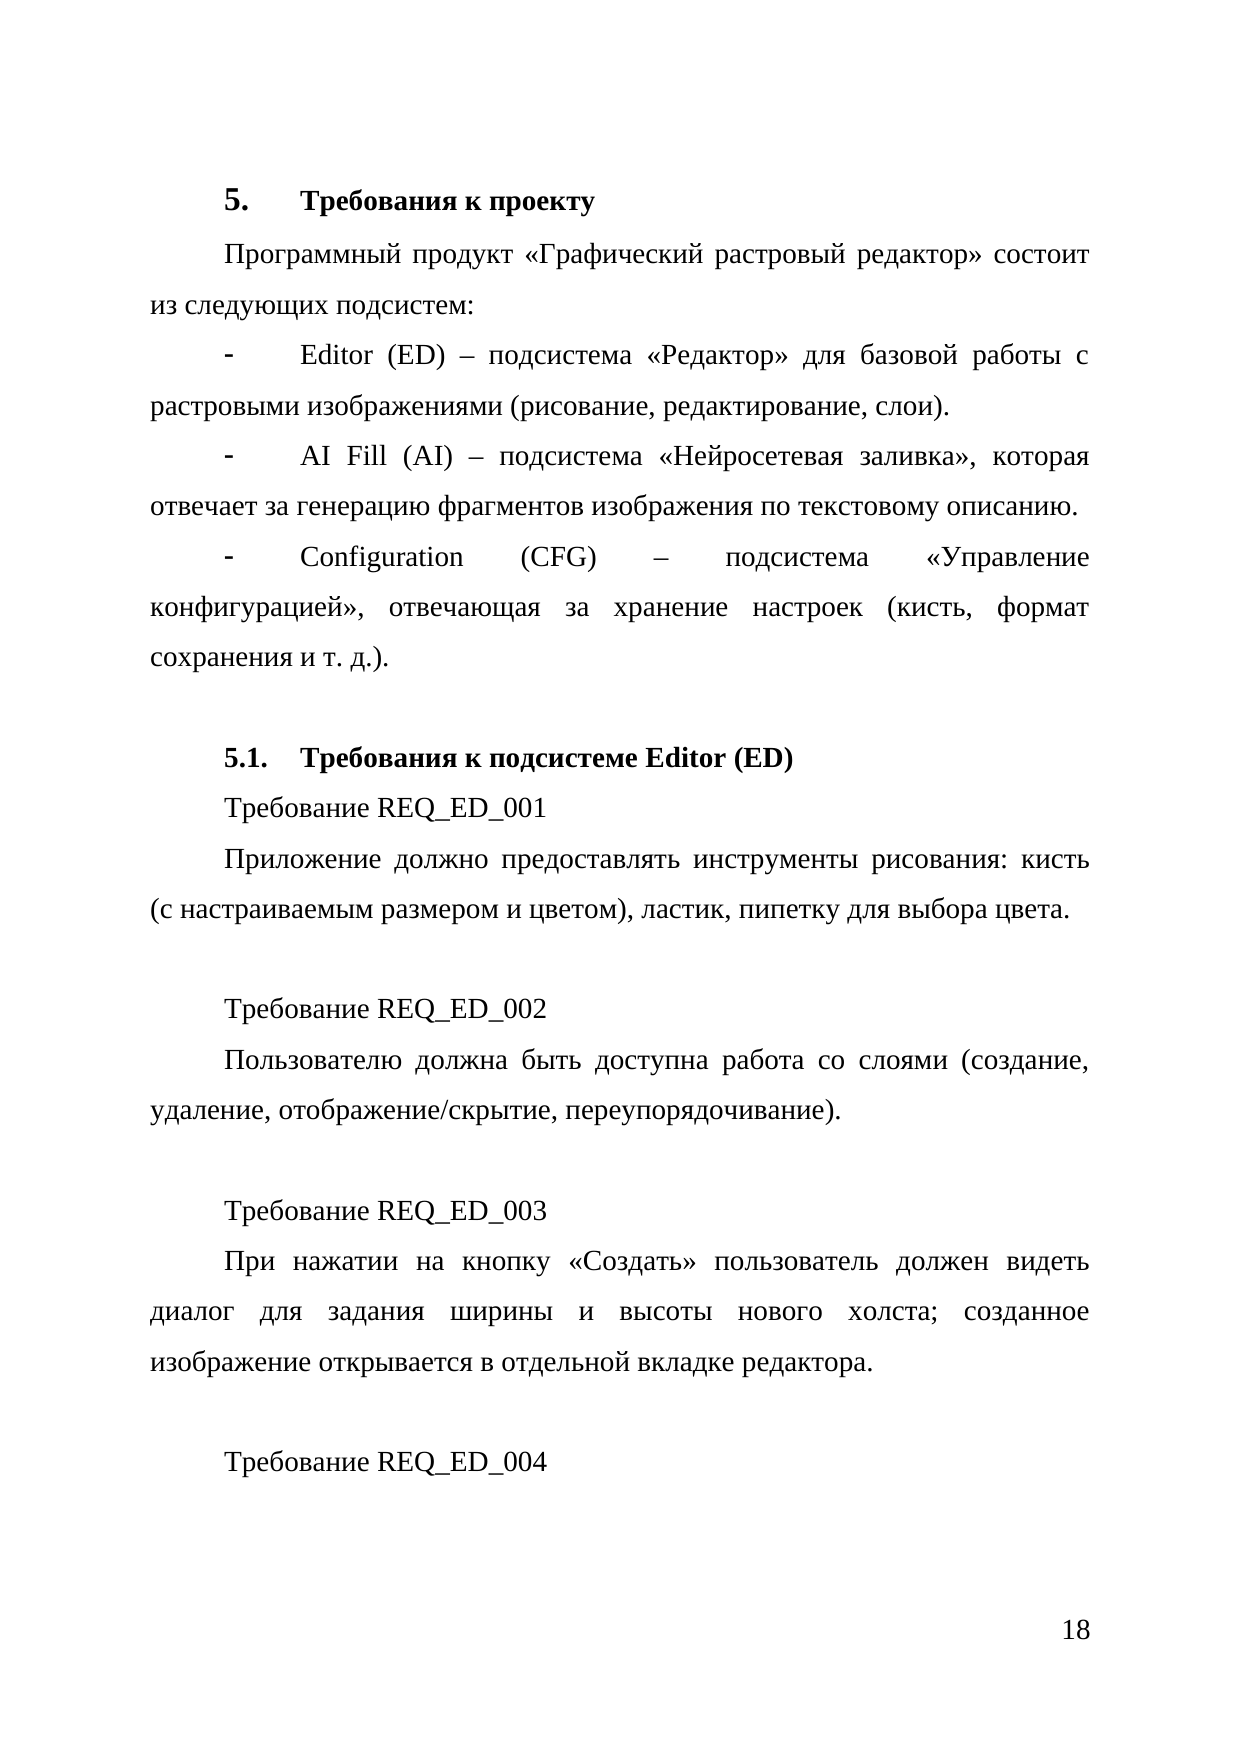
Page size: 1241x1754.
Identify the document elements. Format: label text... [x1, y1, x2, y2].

text Приложение должно предоставлять инструменты рисования: кисть (с настраиваемым размером и цветом), ластик, пипетку для выбора цвета. [150, 841, 1090, 924]
list AI Fill (AI) – подсистема «Нейросетевая заливка», которая отвечает за генерацию фрагментов изображения по текстовому описанию. [150, 438, 1090, 522]
subtitle Требования к подсистеме Editor (ED) [150, 740, 1090, 774]
text Требование REQ_ED_003 [150, 1193, 1090, 1226]
subtitle Требования к проекту [150, 179, 1090, 217]
text Пользователю должна быть доступна работа со слоями (создание, удаление, отображение/скрытие, переупорядочивание). [150, 1042, 1090, 1126]
text Требование REQ_ED_004 [150, 1444, 1090, 1478]
list Editor (ED) – подсистема «Редактор» для базовой работы с растровыми изображениями (рисование, редактирование, слои). [150, 337, 1090, 421]
text Программный продукт «Графический растровый редактор» состоит из следующих подсистем: [150, 237, 1090, 321]
text Требование REQ_ED_002 [150, 992, 1090, 1025]
list Configuration (CFG) – подсистема «Управление конфигурацией», отвечающая за хранение настроек (кисть, формат сохранения и т. д.). [150, 539, 1090, 673]
text При нажатии на кнопку «Создать» пользователь должен видеть диалог для задания ширины и высоты нового холста; созданное изображение открывается в отдельной вкладке редактора. [150, 1243, 1090, 1377]
text Требование REQ_ED_001 [150, 790, 1090, 824]
